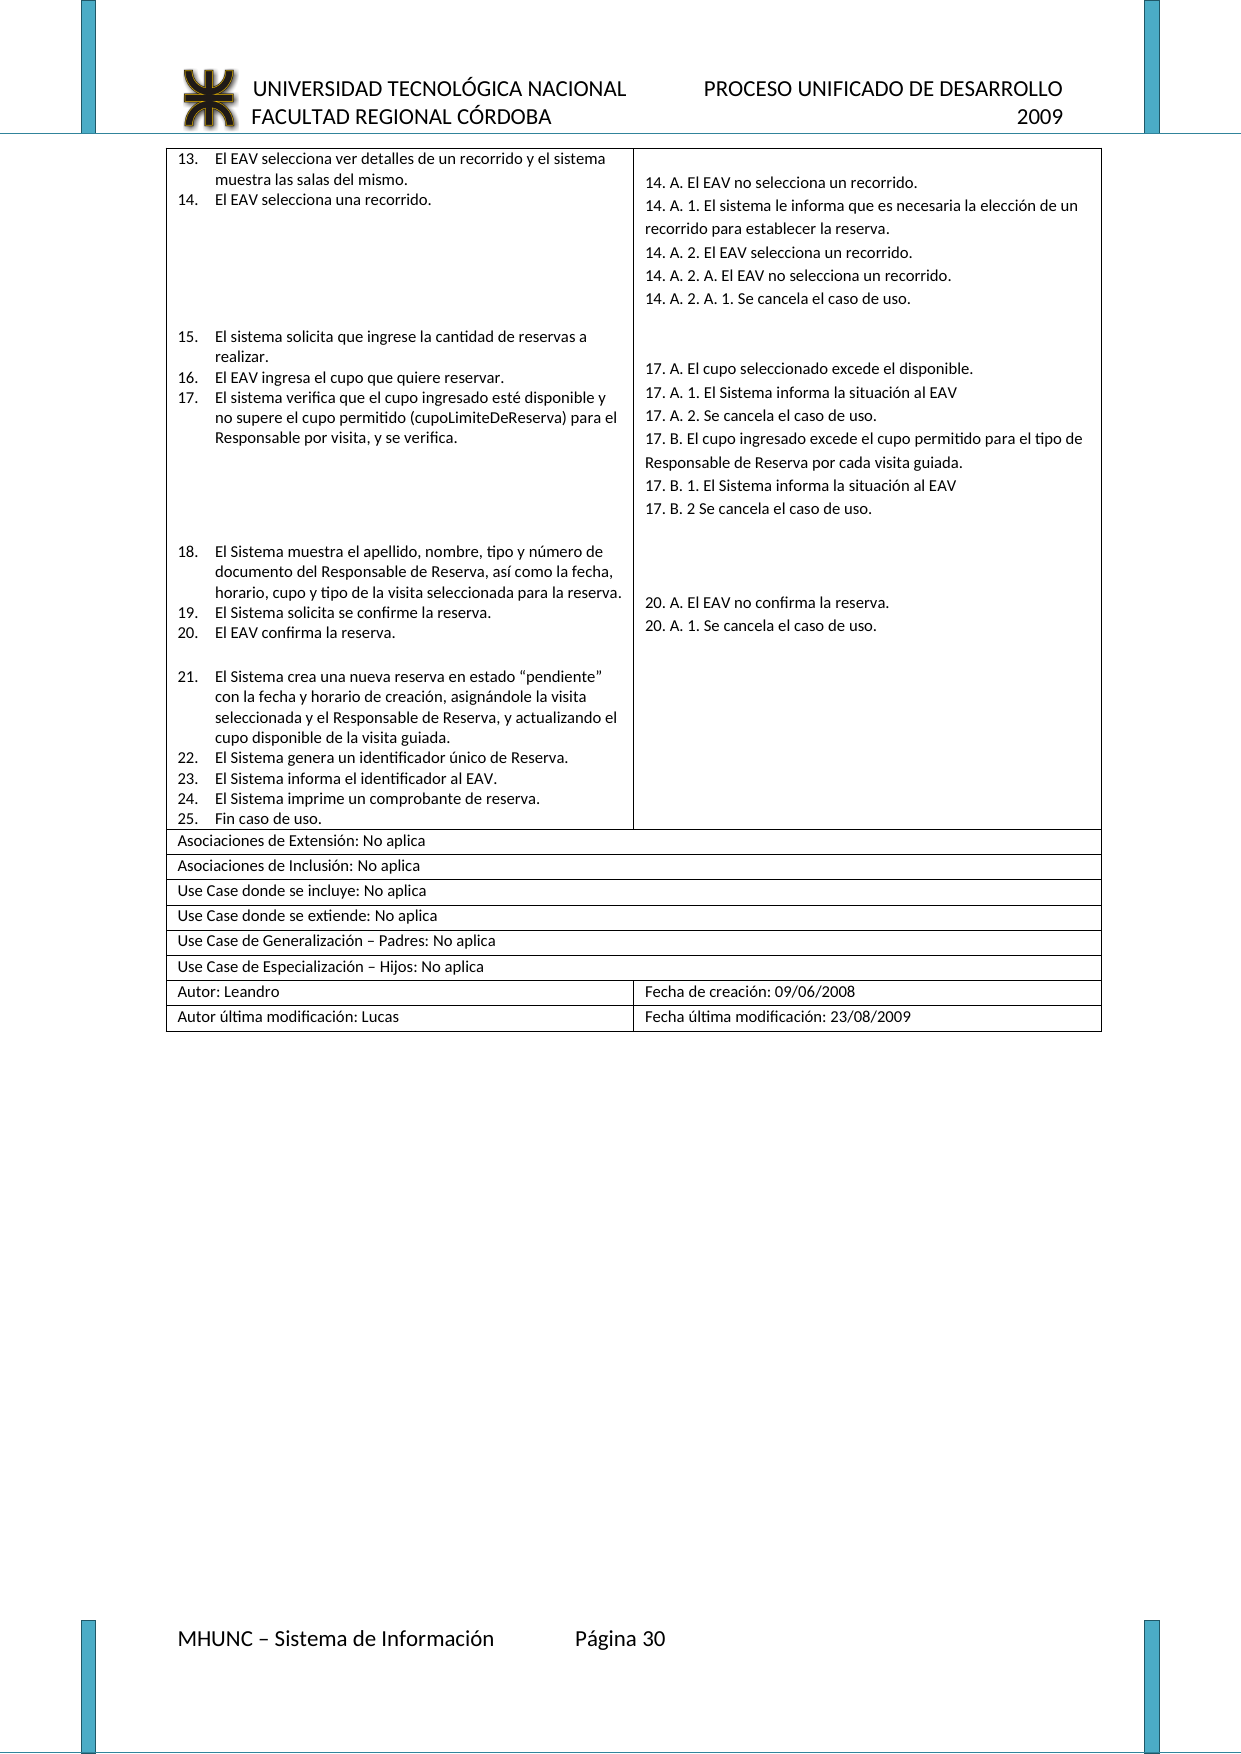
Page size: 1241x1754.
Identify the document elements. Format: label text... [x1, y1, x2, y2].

table_cell Use Case donde se incluye: No aplica [167, 880, 1101, 904]
table_cell Fecha de creación: 09/06/2008 [634, 981, 1101, 1005]
picture [182, 68, 239, 132]
table_cell Asociaciones de Extensión: No aplica [167, 830, 1101, 854]
table_cell Use Case donde se extiende: No aplica [167, 906, 1101, 930]
table_cell Autor: Leandro [167, 981, 633, 1005]
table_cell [167, 149, 633, 829]
table_cell Asociaciones de Inclusión: No aplica [167, 855, 1101, 879]
table_cell Use Case de Generalización – Padres: No aplica [167, 931, 1101, 955]
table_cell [634, 149, 1101, 829]
table_cell Fecha última modificación: 23/08/2009 [634, 1006, 1101, 1031]
table_cell Autor última modificación: Lucas [167, 1006, 633, 1031]
table_cell Use Case de Especialización – Hijos: No aplica [167, 956, 1101, 980]
